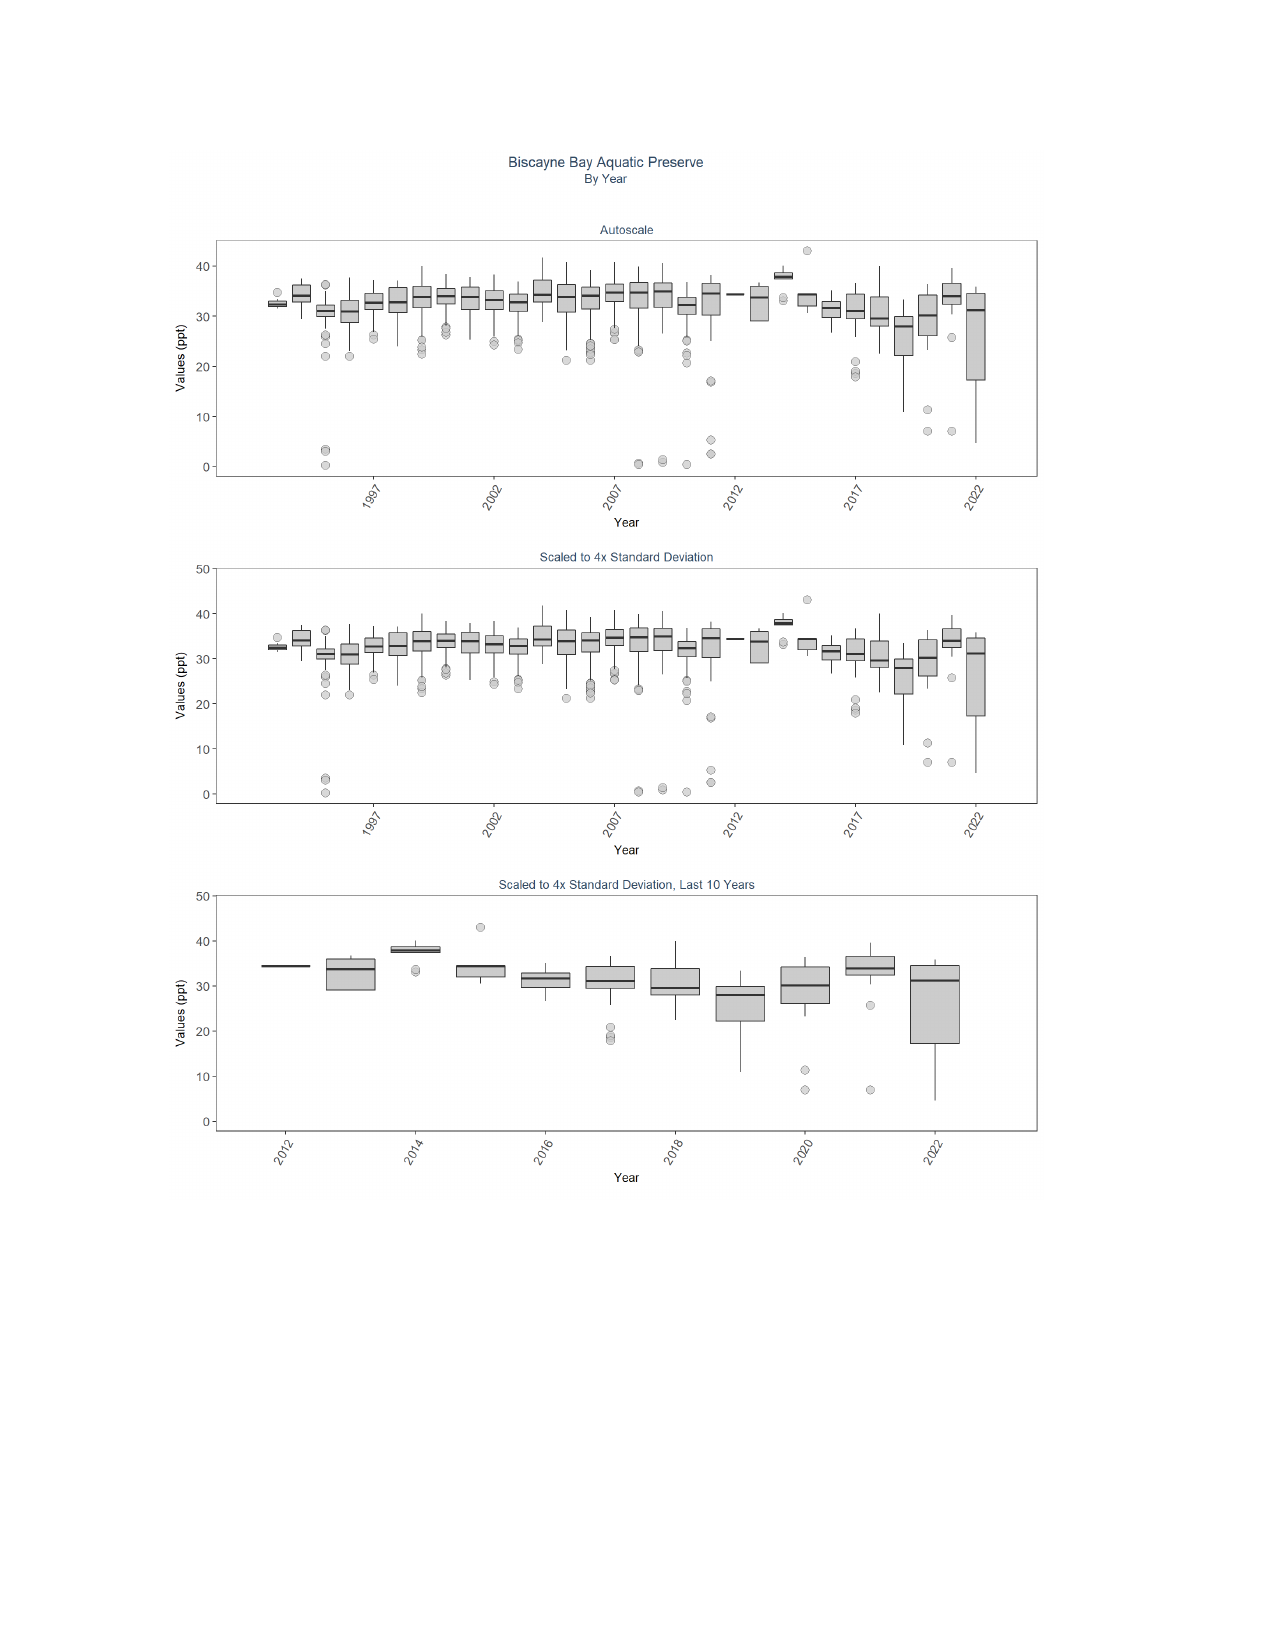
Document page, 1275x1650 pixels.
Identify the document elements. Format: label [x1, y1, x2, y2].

picture [168, 150, 1044, 1200]
